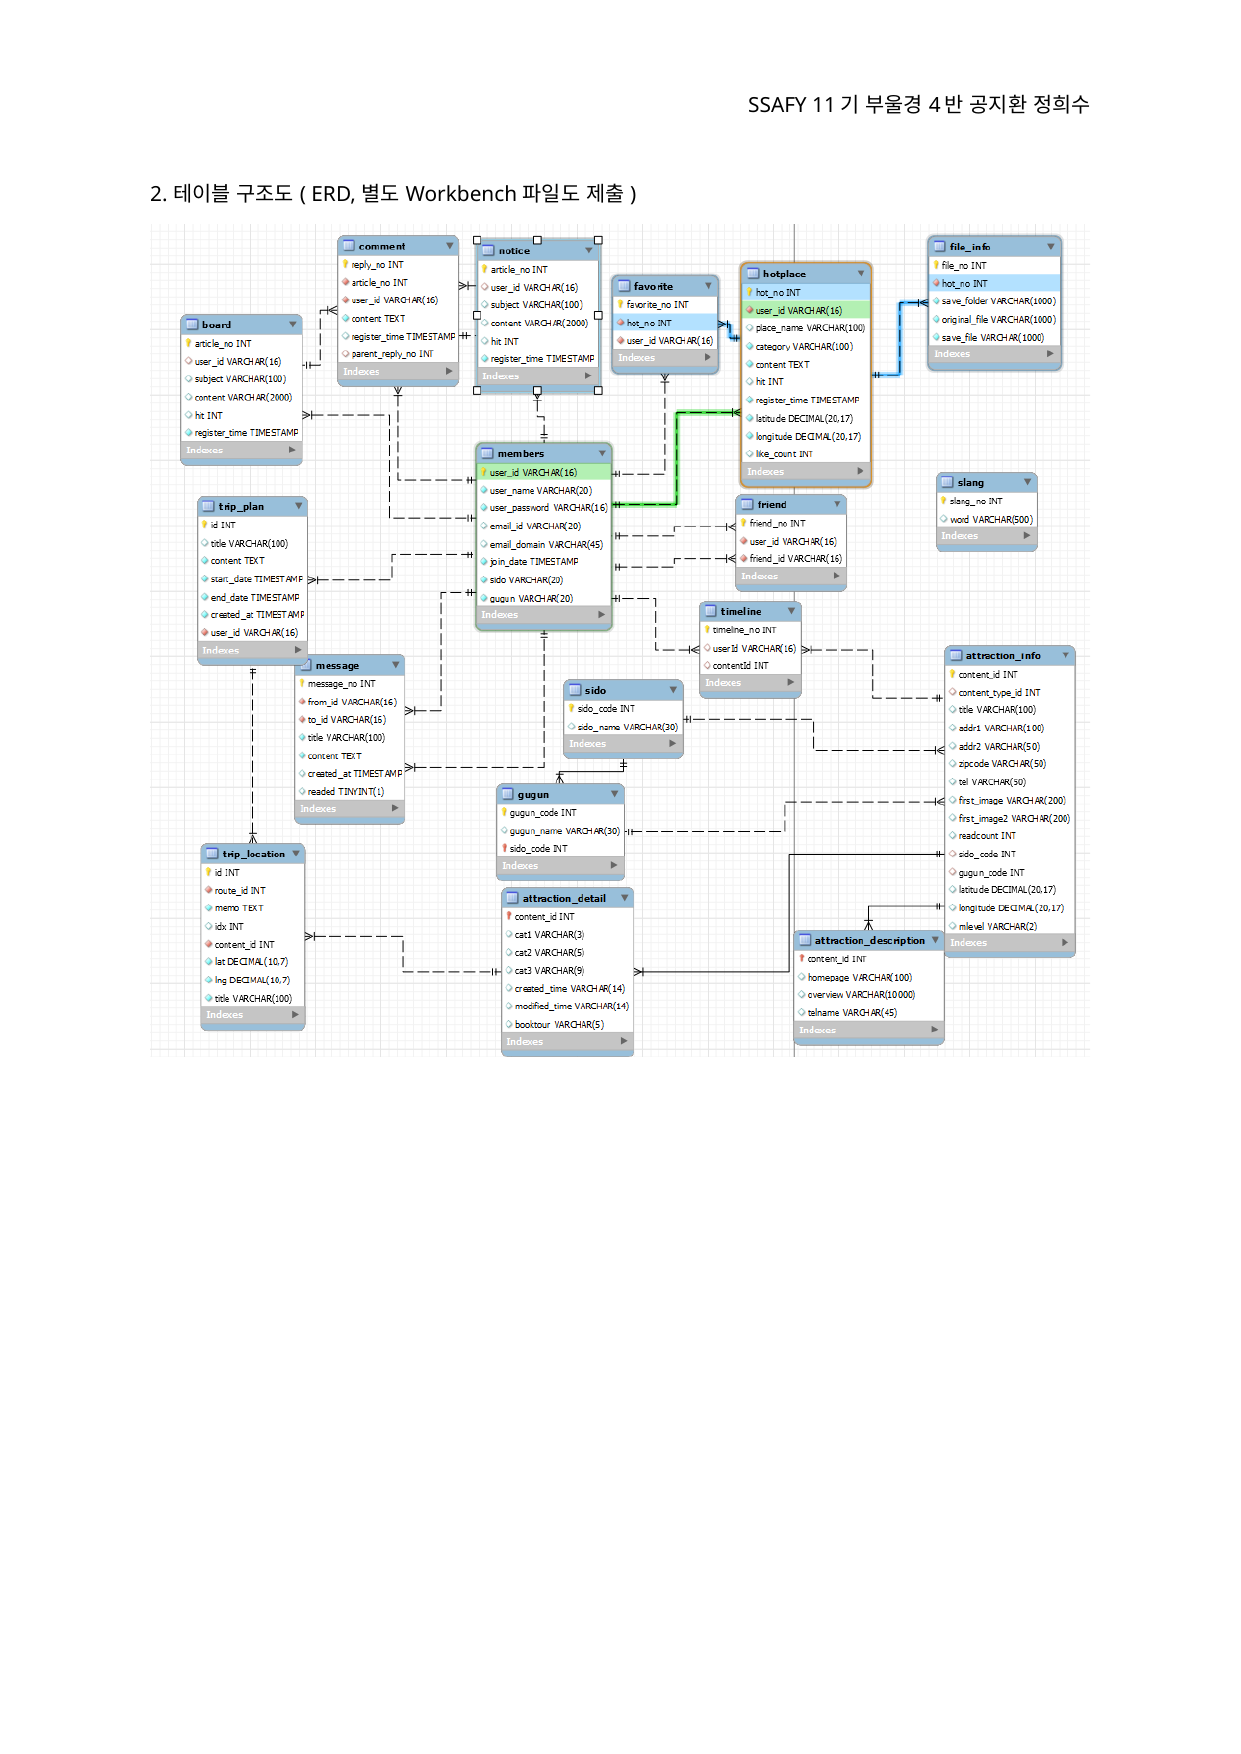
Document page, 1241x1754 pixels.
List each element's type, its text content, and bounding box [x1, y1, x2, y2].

text 2. 테이블 구조도 ( ERD, 별도 Workbench 파일도 제출 ) [150, 177, 1090, 207]
picture [150, 224, 1091, 1057]
